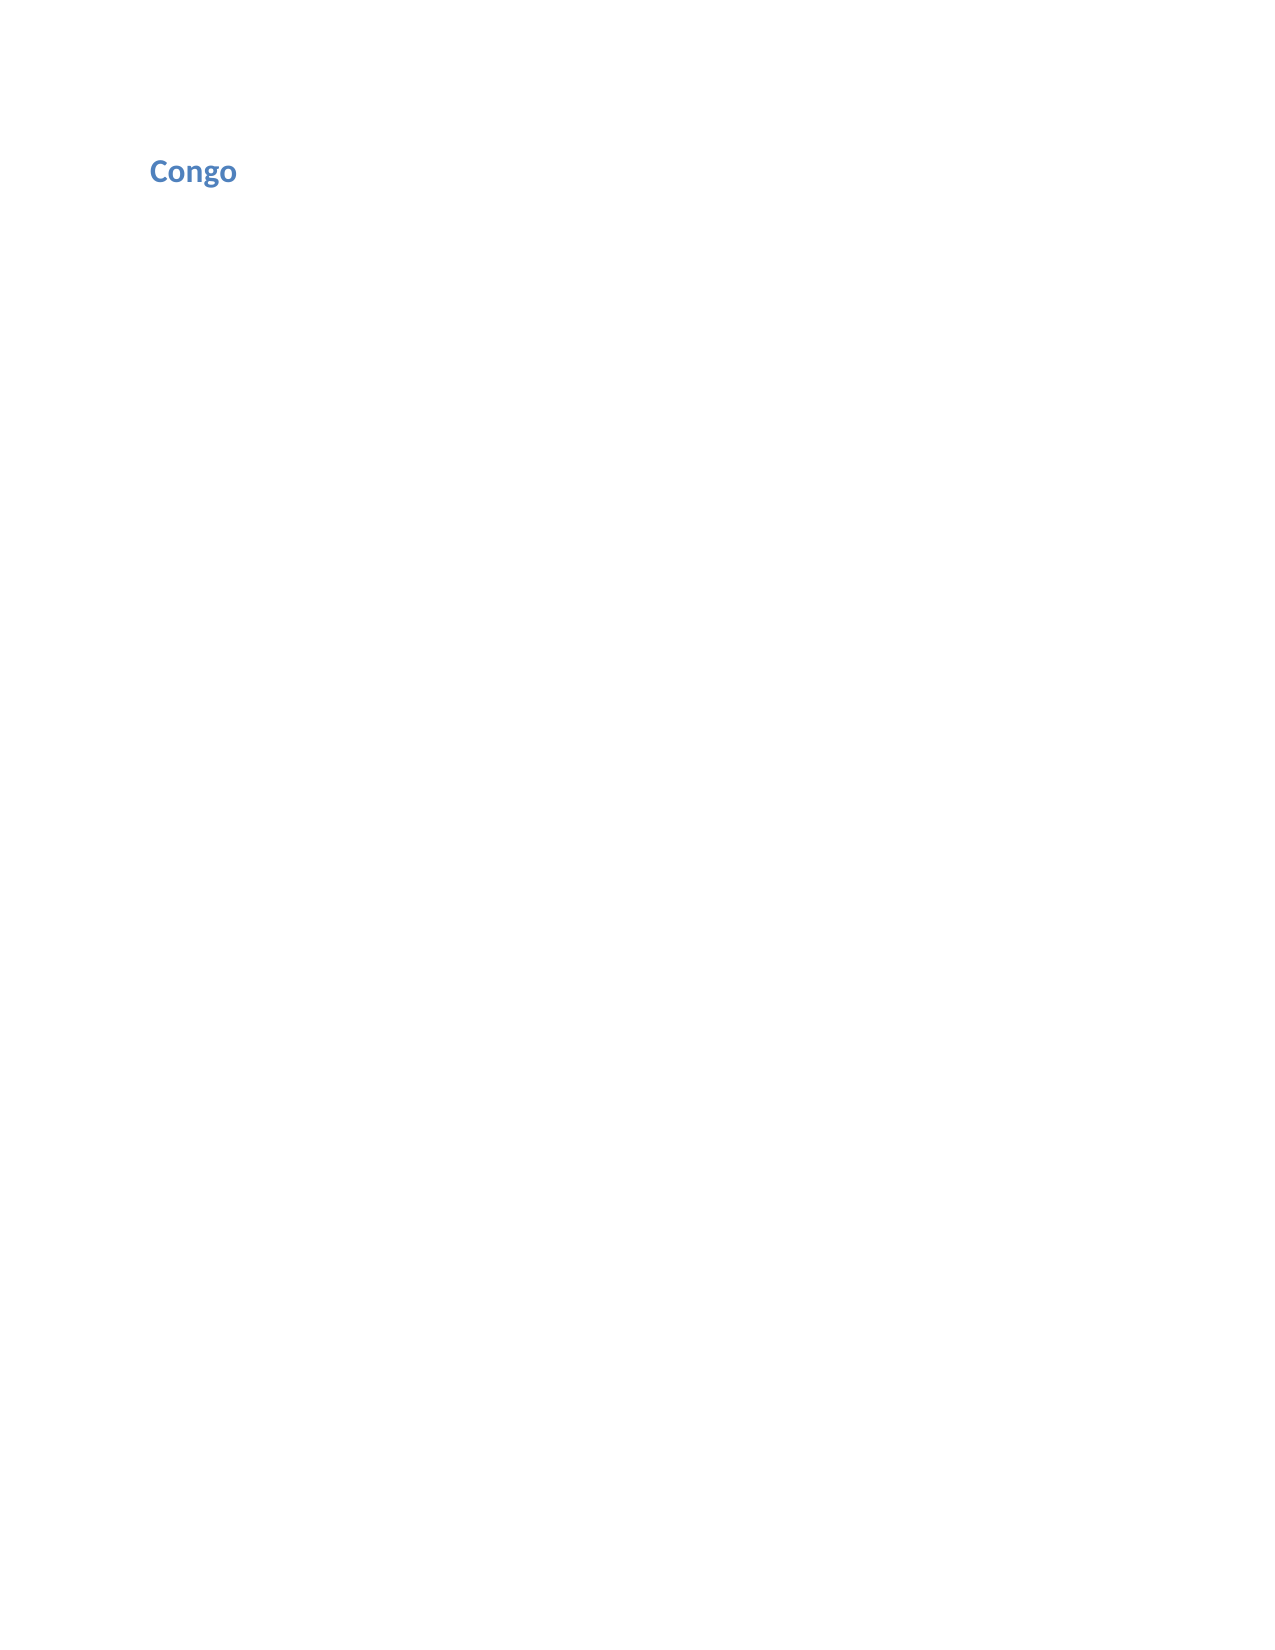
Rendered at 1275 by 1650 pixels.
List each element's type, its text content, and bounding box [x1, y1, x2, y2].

subtitle Congo [150, 150, 1125, 191]
